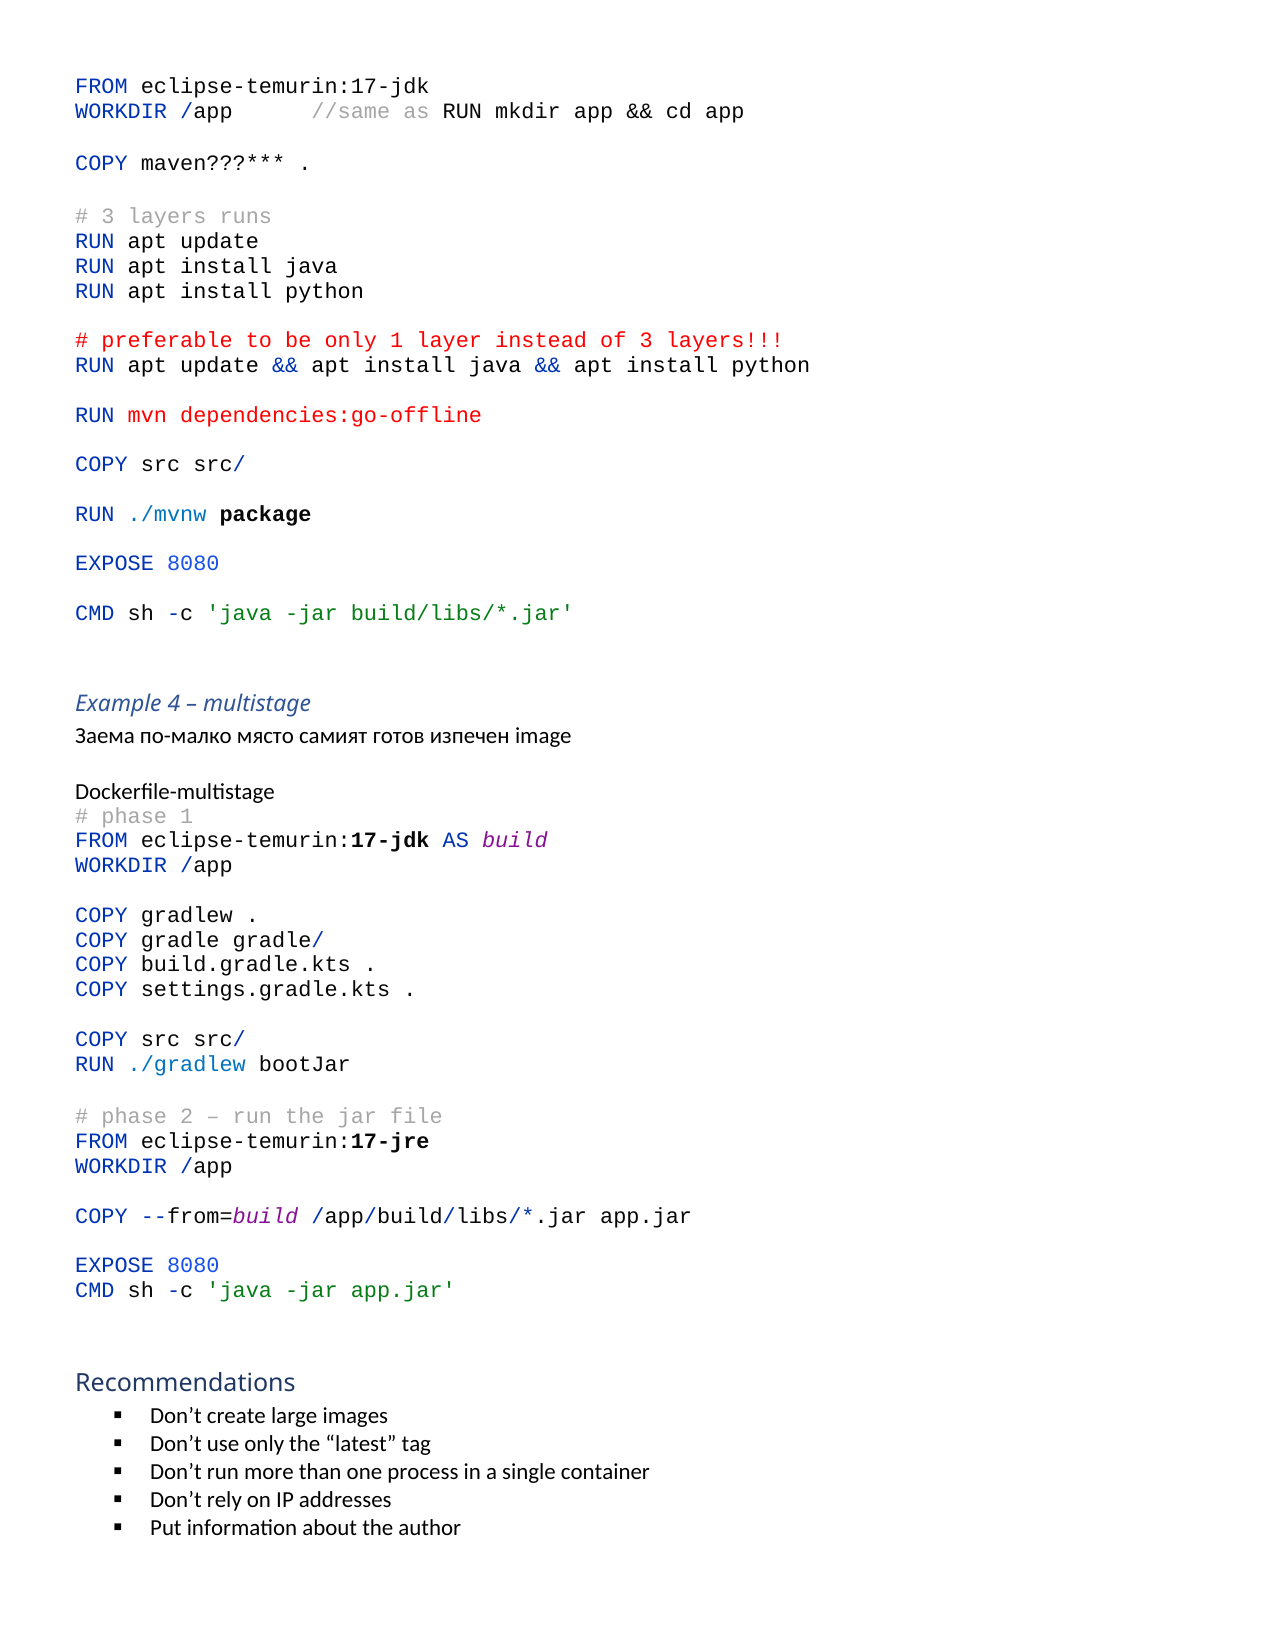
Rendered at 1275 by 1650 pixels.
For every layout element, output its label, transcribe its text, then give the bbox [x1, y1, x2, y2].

text RUN ./mvnw package EXPOSE 8080 CMD sh -c 'java -jar build/libs/*.jar' [75, 503, 1200, 627]
text # preferable to be only 1 layer instead of 3 layers!!! [75, 329, 1200, 354]
text Заема по-малко място самият готов изпечен image [75, 721, 1200, 749]
subtitle Recommendations [75, 1364, 1200, 1398]
text RUN mvn dependencies:go-offline [75, 404, 1200, 428]
text FROM eclipse-temurin:17-jre WORKDIR /app COPY --from=build /app/build/libs/*.jar app.jar EXPOSE 8080 CMD sh -c 'java -jar app.jar' [75, 1130, 1200, 1304]
text COPY src src/ [75, 428, 1200, 478]
text COPY maven???*** . [75, 153, 1200, 205]
text RUN apt update && apt install java && apt install python [75, 354, 1200, 379]
text # phase 2 – run the jar file [75, 1106, 1200, 1130]
list Don’t use only the “latest” tag [112, 1429, 1200, 1457]
list Don’t create large images [112, 1401, 1200, 1429]
text # 3 layers runs [75, 205, 1200, 230]
text FROM eclipse-temurin:17-jdk AS build WORKDIR /app COPY gradlew . COPY gradle gradle/ COPY build.gradle.kts . COPY settings.gradle.kts . COPY src src/ RUN ./gradlew bootJar [75, 830, 1200, 1106]
list Don’t run more than one process in a single container [112, 1457, 1200, 1485]
text # phase 1 [75, 805, 1200, 830]
text RUN apt install java [75, 255, 1200, 280]
list Don’t rely on IP addresses [112, 1485, 1200, 1513]
text Dockerfile-multistage [75, 777, 1200, 805]
list Put information about the author [112, 1513, 1200, 1541]
text FROM eclipse-temurin:17-jdk WORKDIR /app //same as RUN mkdir app && cd app [75, 75, 1200, 153]
text RUN apt install python [75, 280, 1200, 304]
text RUN apt update [75, 230, 1200, 255]
subtitle Example 4 – multistage [75, 687, 1200, 718]
